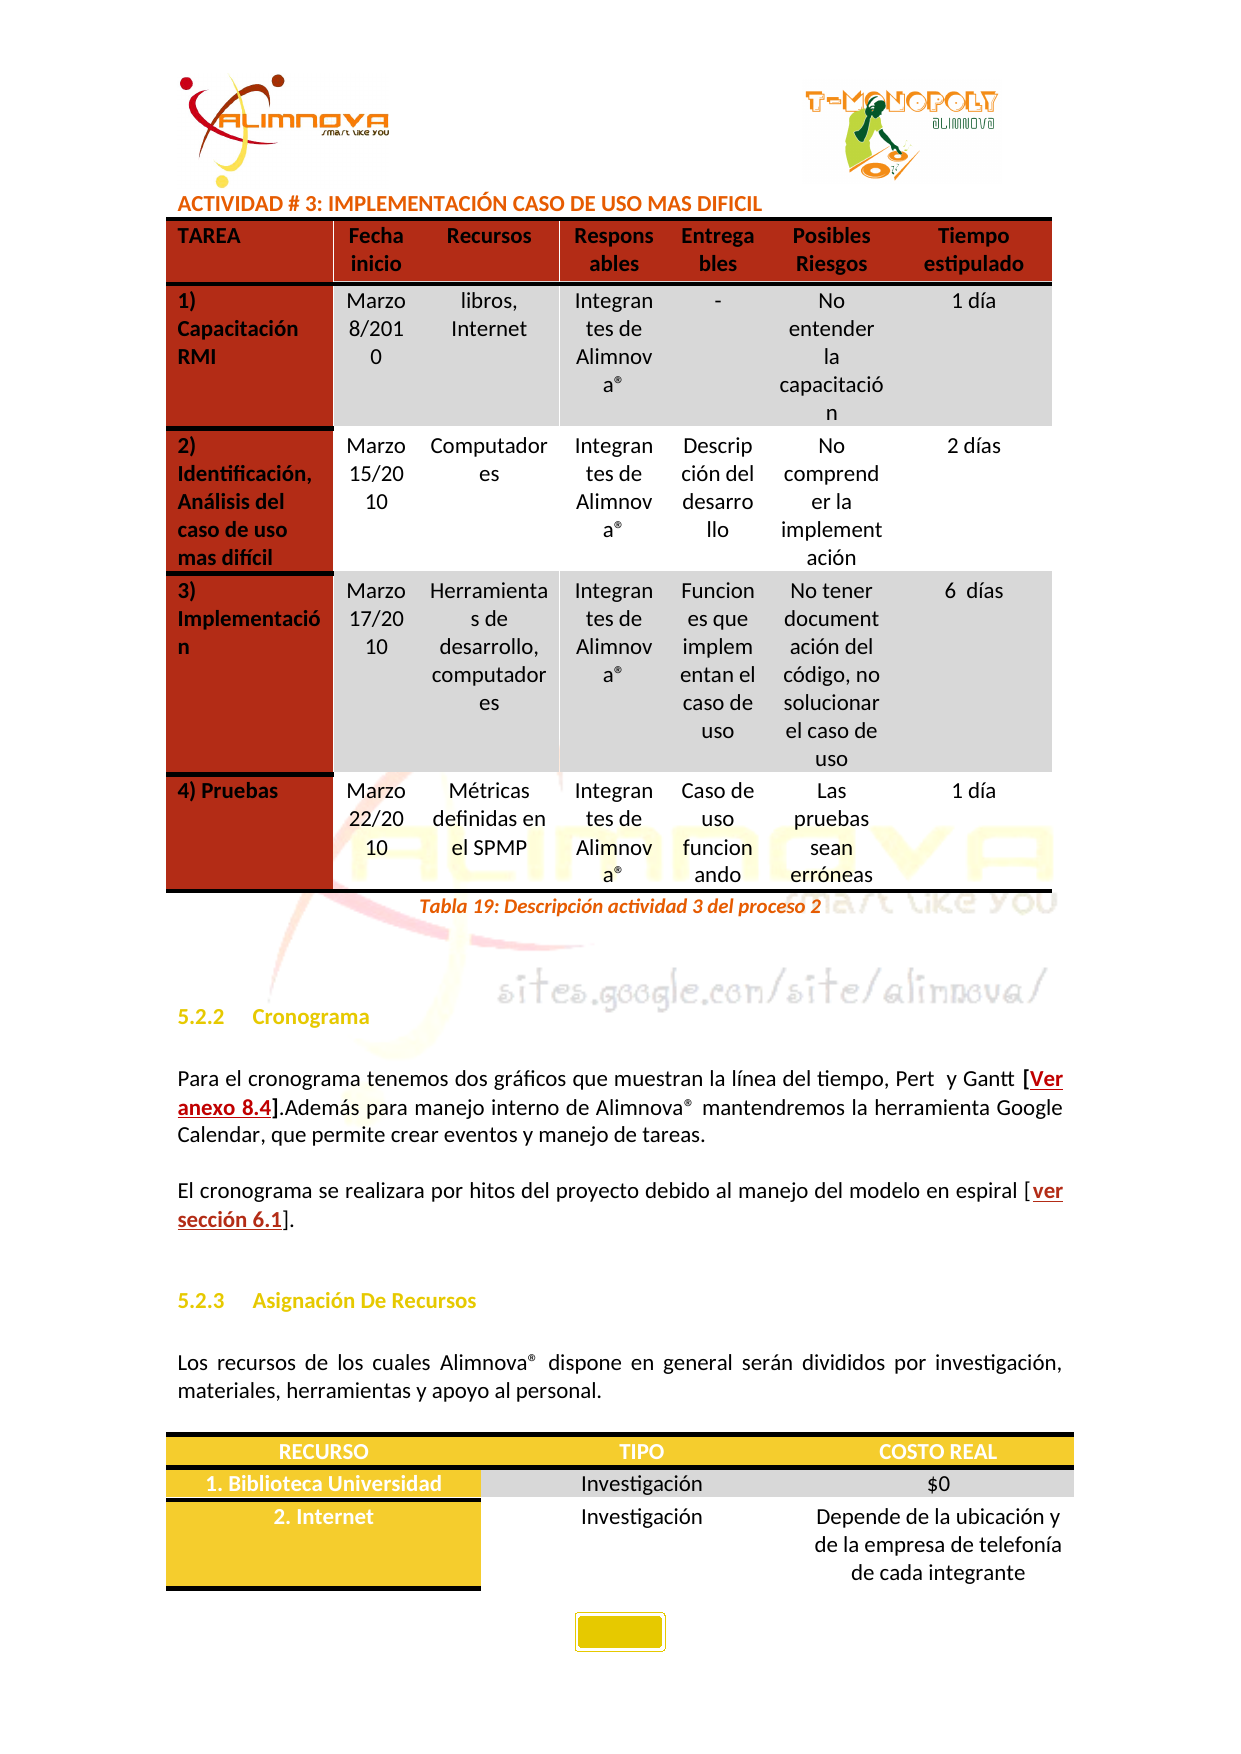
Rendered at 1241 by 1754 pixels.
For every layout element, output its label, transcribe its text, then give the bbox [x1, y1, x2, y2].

table_cell Marzo 15/2010 [334, 426, 419, 571]
text Para el cronograma tenemos dos gráficos que muestran la línea del tiempo, Pert y Gantt [Ver anexo 8.4].Además para manejo interno de Alimnova® mantendremos la herramienta Google Calendar, que permite crear eventos y manejo de tareas. [177, 1064, 1063, 1149]
table_cell Integrantes de Alimnova® [560, 772, 668, 889]
table_cell No entender la capacitación [767, 286, 896, 426]
table_header TIPO [481, 1437, 802, 1465]
table_cell libros, Internet [419, 286, 559, 426]
table_cell 1. Biblioteca Universidad [166, 1470, 481, 1497]
table_cell 2. Internet [166, 1502, 481, 1586]
text ACTIVIDAD # 3: IMPLEMENTACIÓN CASO DE USO MAS DIFICIL [177, 189, 1063, 217]
table_cell No tener documentación del código, no solucionar el caso de uso [767, 571, 896, 772]
table_cell Caso de uso funcionando [668, 772, 767, 889]
table_cell 1) Capacitación RMI [166, 286, 333, 426]
table_header Responsables [560, 221, 668, 281]
subtitle Asignación De Recursos [177, 1286, 1063, 1314]
table_cell 4) Pruebas [166, 777, 333, 889]
subtitle Cronograma [177, 1002, 1063, 1030]
table_header COSTO REAL [802, 1437, 1074, 1465]
table_cell No comprender la implementación [767, 426, 896, 571]
table_cell Integrantes de Alimnova® [560, 426, 668, 571]
table_header Entregables [668, 221, 767, 281]
table_cell Marzo 8/2010 [334, 286, 419, 426]
table_cell 6 días [896, 571, 1052, 772]
table_cell Computadores [419, 426, 559, 571]
table_cell Marzo 17/2010 [334, 571, 419, 772]
text El cronograma se realizara por hitos del proyecto debido al manejo del modelo en espiral [ver sección 6.1]. [177, 1177, 1063, 1233]
table_cell Investigación [481, 1498, 802, 1586]
table_cell Descripción del desarrollo [668, 426, 767, 571]
table_cell - [668, 286, 767, 426]
table_header Tiempo estipulado [896, 221, 1052, 281]
table_cell Marzo 22/2010 [334, 772, 419, 889]
table_cell 2 días [896, 426, 1052, 571]
table_cell Integrantes de Alimnova® [560, 571, 668, 772]
table_cell 2) Identificación, Análisis del caso de uso mas difícil [166, 431, 333, 571]
table_cell 3) Implementación [166, 576, 333, 772]
picture [802, 79, 1002, 184]
table_header RECURSO [166, 1437, 481, 1465]
table_cell Las pruebas sean erróneas [767, 772, 896, 889]
table_cell Funciones que implementan el caso de uso [668, 571, 767, 772]
table_cell Métricas definidas en el SPMP [419, 772, 559, 889]
picture [177, 73, 389, 189]
text Los recursos de los cuales Alimnova® dispone en general serán divididos por investigación, materiales, herramientas y apoyo al personal. [177, 1348, 1063, 1404]
table_cell Depende de la ubicación y de la empresa de telefonía de cada integrante [802, 1498, 1074, 1586]
table_cell 1 día [896, 286, 1052, 426]
table_header Posibles Riesgos [767, 221, 896, 281]
table_header TAREA [166, 221, 333, 281]
table_header Recursos [419, 221, 559, 281]
table_cell Integrantes de Alimnova® [560, 286, 668, 426]
text Tabla 19: Descripción actividad 3 del proceso 2 [177, 893, 1063, 919]
table_cell Herramientas de desarrollo, computadores [419, 571, 559, 772]
table_cell Investigación [481, 1470, 802, 1497]
table_cell $0 [802, 1470, 1074, 1497]
table_cell 1 día [896, 772, 1052, 889]
table_header Fecha inicio [334, 221, 419, 281]
